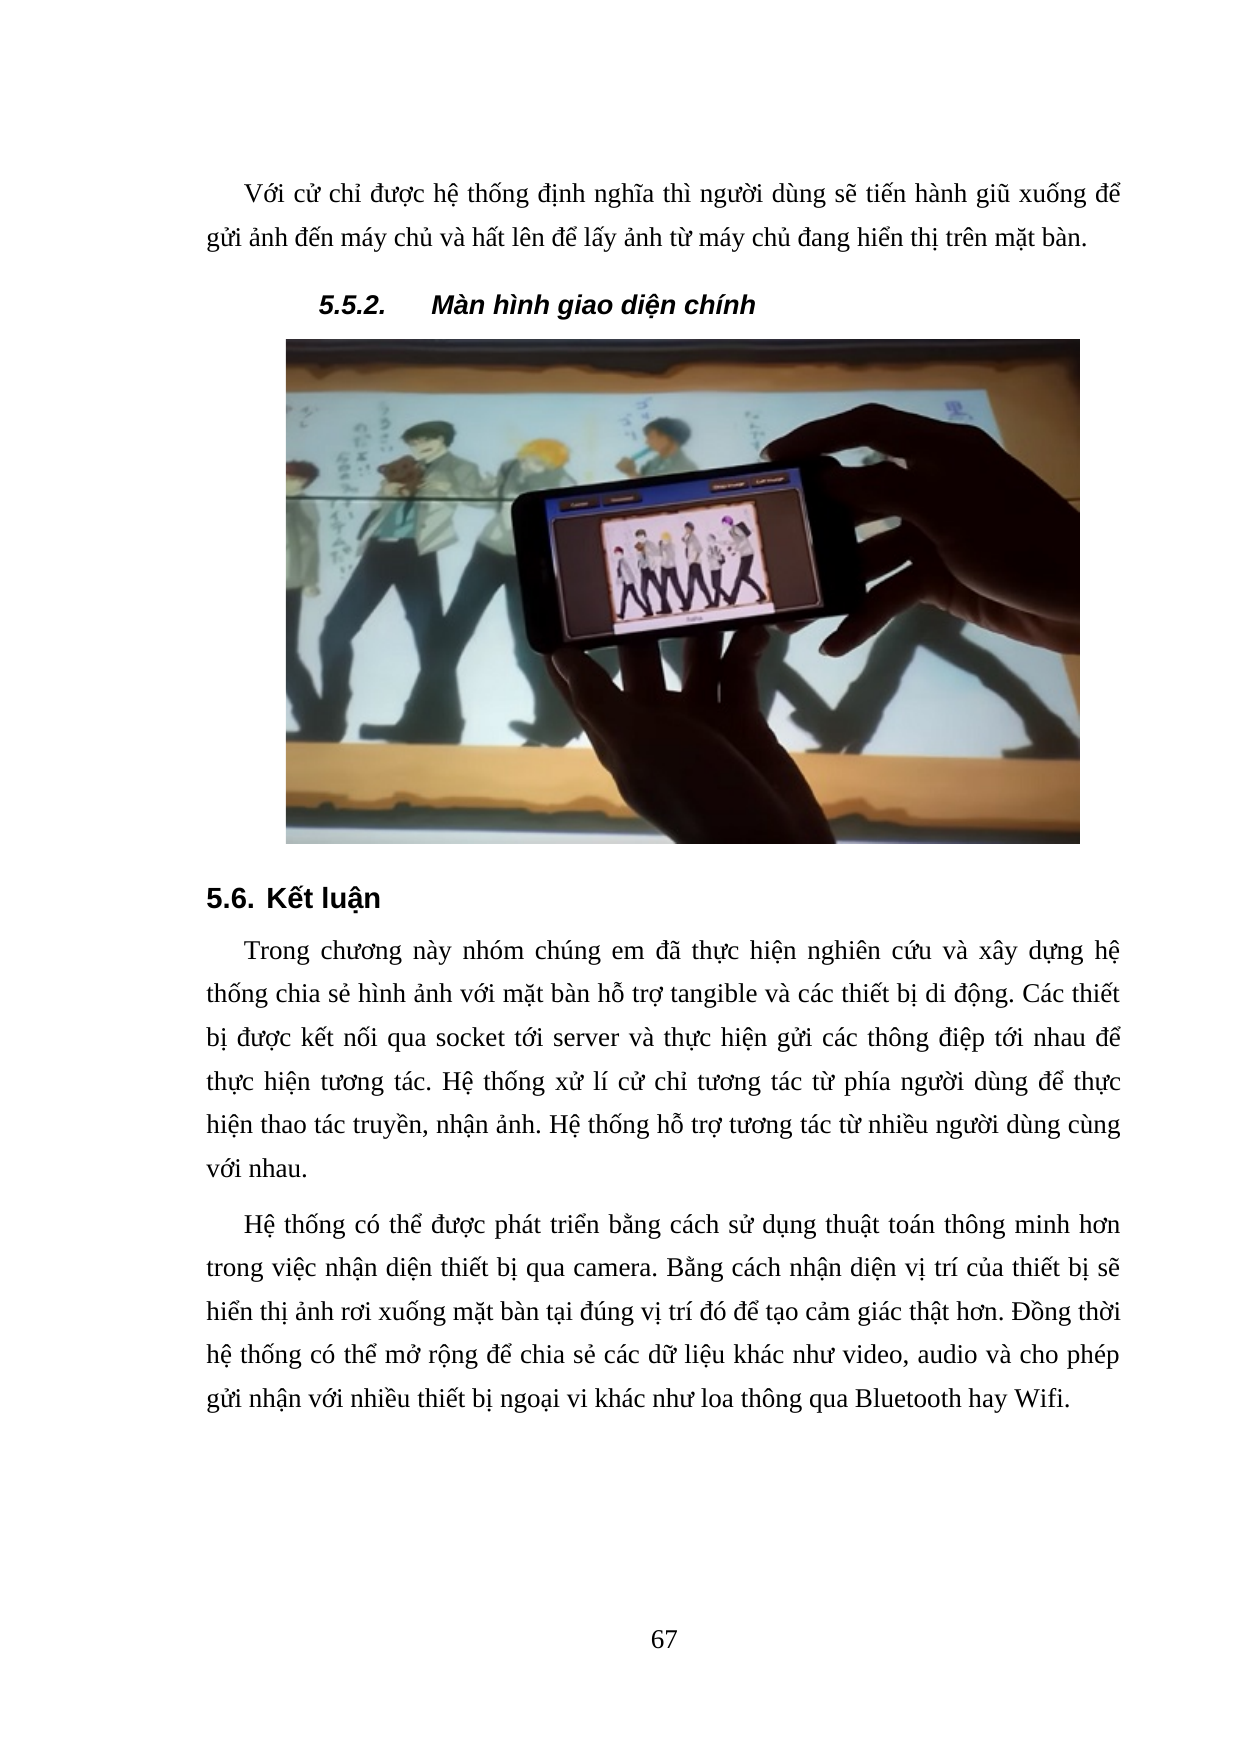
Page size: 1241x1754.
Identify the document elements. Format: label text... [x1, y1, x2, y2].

picture [285, 339, 1080, 844]
subtitle Kết luận [206, 881, 1122, 914]
text Trong chương này nhóm chúng em đã thực hiện nghiên cứu và xây dựng hệ thống chia sẻ hình ảnh với mặt bàn hỗ trợ tangible và các thiết bị di động. Các thiết bị được kết nối qua socket tới server và thực hiện gửi các thông điệp tới nhau để thực hiện tương tác. Hệ thống xử lí cử chỉ tương tác từ phía người dùng để thực hiện thao tác truyền, nhận ảnh. Hệ thống hỗ trợ tương tác từ nhiều người dùng cùng với nhau. [206, 934, 1122, 1183]
text Với cử chỉ được hệ thống định nghĩa thì người dùng sẽ tiến hành giũ xuống để gửi ảnh đến máy chủ và hất lên để lấy ảnh từ máy chủ đang hiển thị trên mặt bàn. [206, 177, 1122, 252]
subtitle Màn hình giao diện chính [281, 289, 1122, 321]
text Hệ thống có thể được phát triển bằng cách sử dụng thuật toán thông minh hơn trong việc nhận diện thiết bị qua camera. Bằng cách nhận diện vị trí của thiết bị sẽ hiển thị ảnh rơi xuống mặt bàn tại đúng vị trí đó để tạo cảm giác thật hơn. Đồng thời hệ thống có thể mở rộng để chia sẻ các dữ liệu khác như video, audio và cho phép gửi nhận với nhiều thiết bị ngoại vi khác như loa thông qua Bluetooth hay Wifi. [206, 1208, 1122, 1413]
